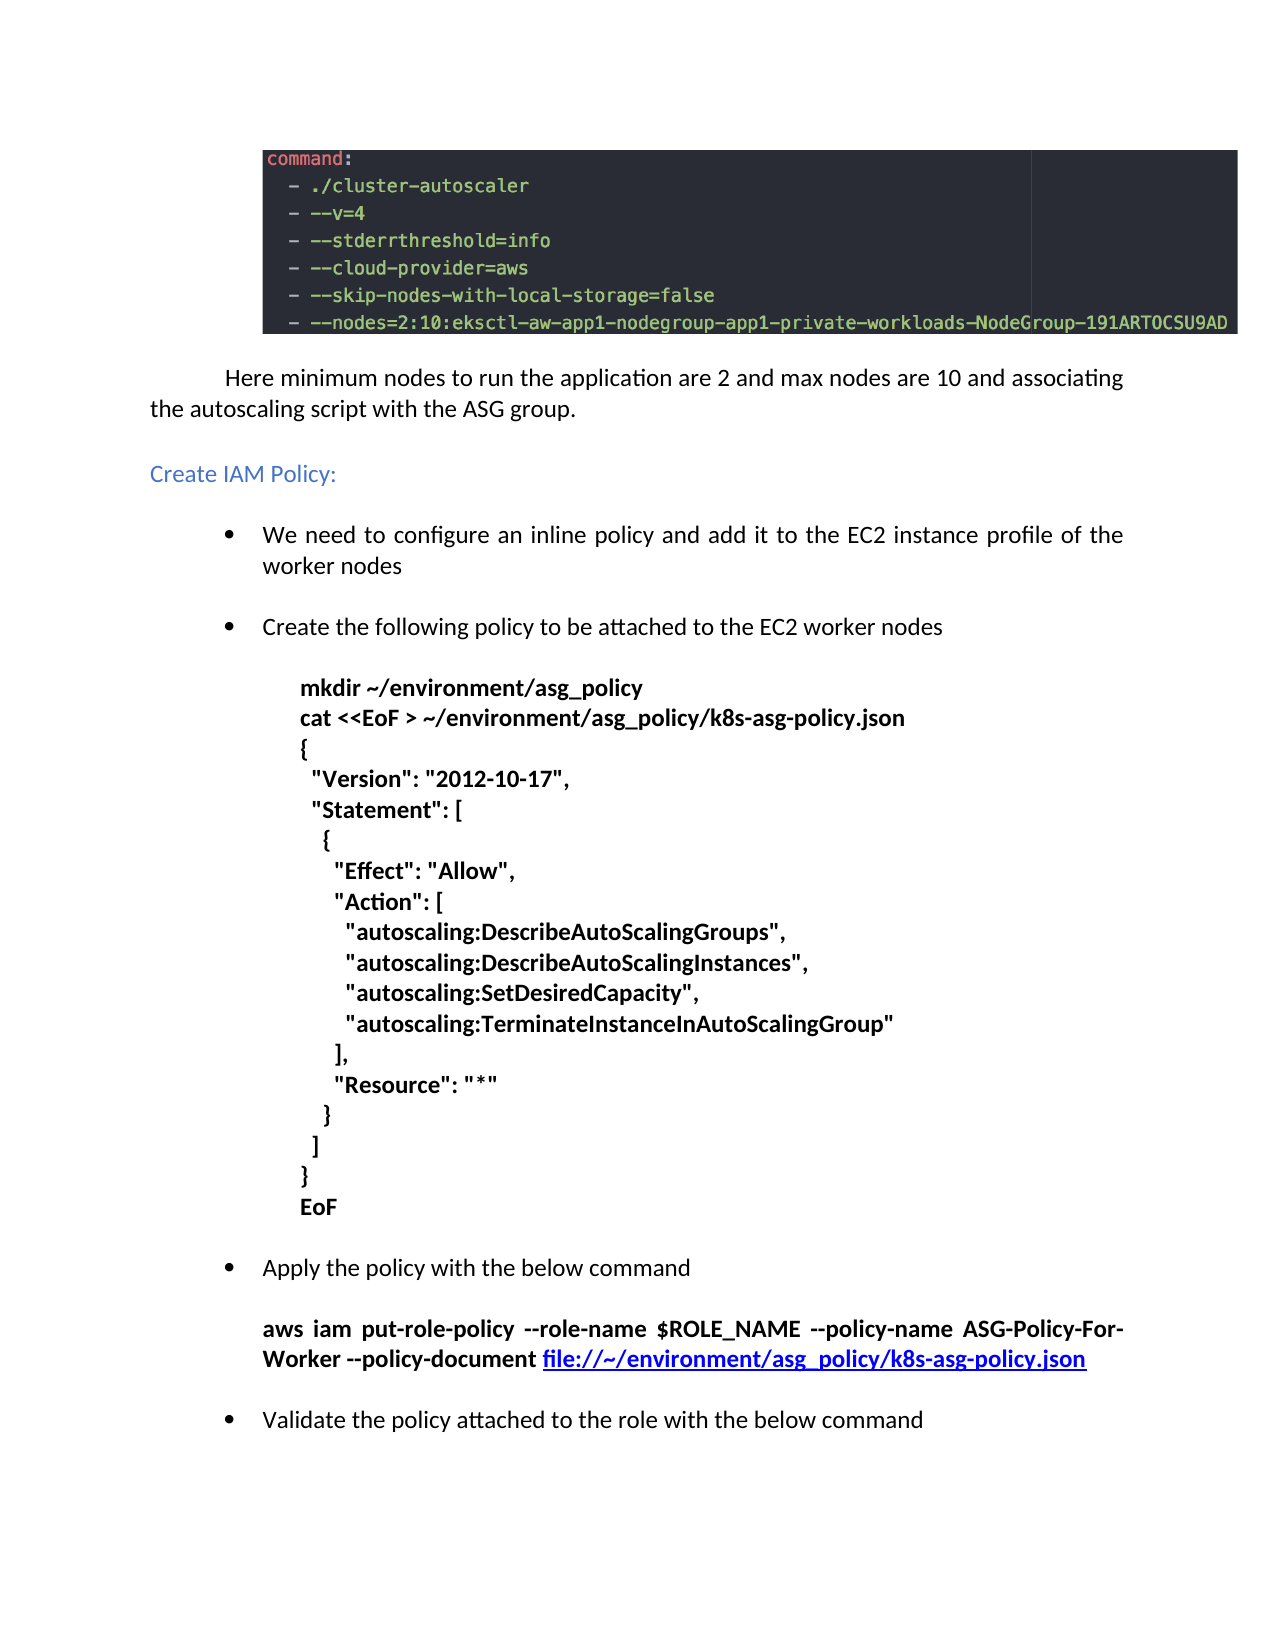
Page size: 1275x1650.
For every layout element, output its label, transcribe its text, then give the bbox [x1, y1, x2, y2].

text "Resource": "*" [300, 1069, 1125, 1099]
text "autoscaling:TerminateInstanceInAutoScalingGroup" [300, 1008, 1125, 1038]
text aws iam put-role-policy --role-name $ROLE_NAME --policy-name ASG-Policy-For-Worker --policy-document file://~/environment/asg_policy/k8s-asg-policy.json [262, 1313, 1125, 1374]
text "autoscaling:DescribeAutoScalingInstances", [300, 947, 1125, 977]
text ] [300, 1130, 1125, 1160]
text "autoscaling:DescribeAutoScalingGroups", [300, 916, 1125, 947]
text ], [300, 1038, 1125, 1069]
text "autoscaling:SetDesiredCapacity", [300, 977, 1125, 1008]
text "Action": [ [300, 886, 1125, 916]
list Create the following policy to be attached to the EC2 worker nodes [225, 611, 1125, 641]
text mkdir ~/environment/asg_policy [150, 672, 1125, 702]
text "Effect": "Allow", [300, 855, 1125, 886]
text { [300, 733, 1125, 763]
list We need to configure an inline policy and add it to the EC2 instance profile of the worker nodes [225, 519, 1125, 580]
text "Version": "2012-10-17", [300, 763, 1125, 794]
list Validate the policy attached to the role with the below command [225, 1404, 1125, 1435]
subtitle Create IAM Policy: [150, 458, 1125, 489]
picture [262, 150, 1238, 334]
text } [300, 1160, 1125, 1191]
text "Statement": [ [300, 794, 1125, 824]
text { [300, 824, 1125, 855]
text EoF [300, 1191, 1125, 1221]
list Apply the policy with the below command [225, 1252, 1125, 1282]
text cat <<EoF > ~/environment/asg_policy/k8s-asg-policy.json [300, 702, 1125, 733]
text Here minimum nodes to run the application are 2 and max nodes are 10 and associating the autoscaling script with the ASG group. [150, 363, 1125, 424]
text } [300, 1099, 1125, 1130]
